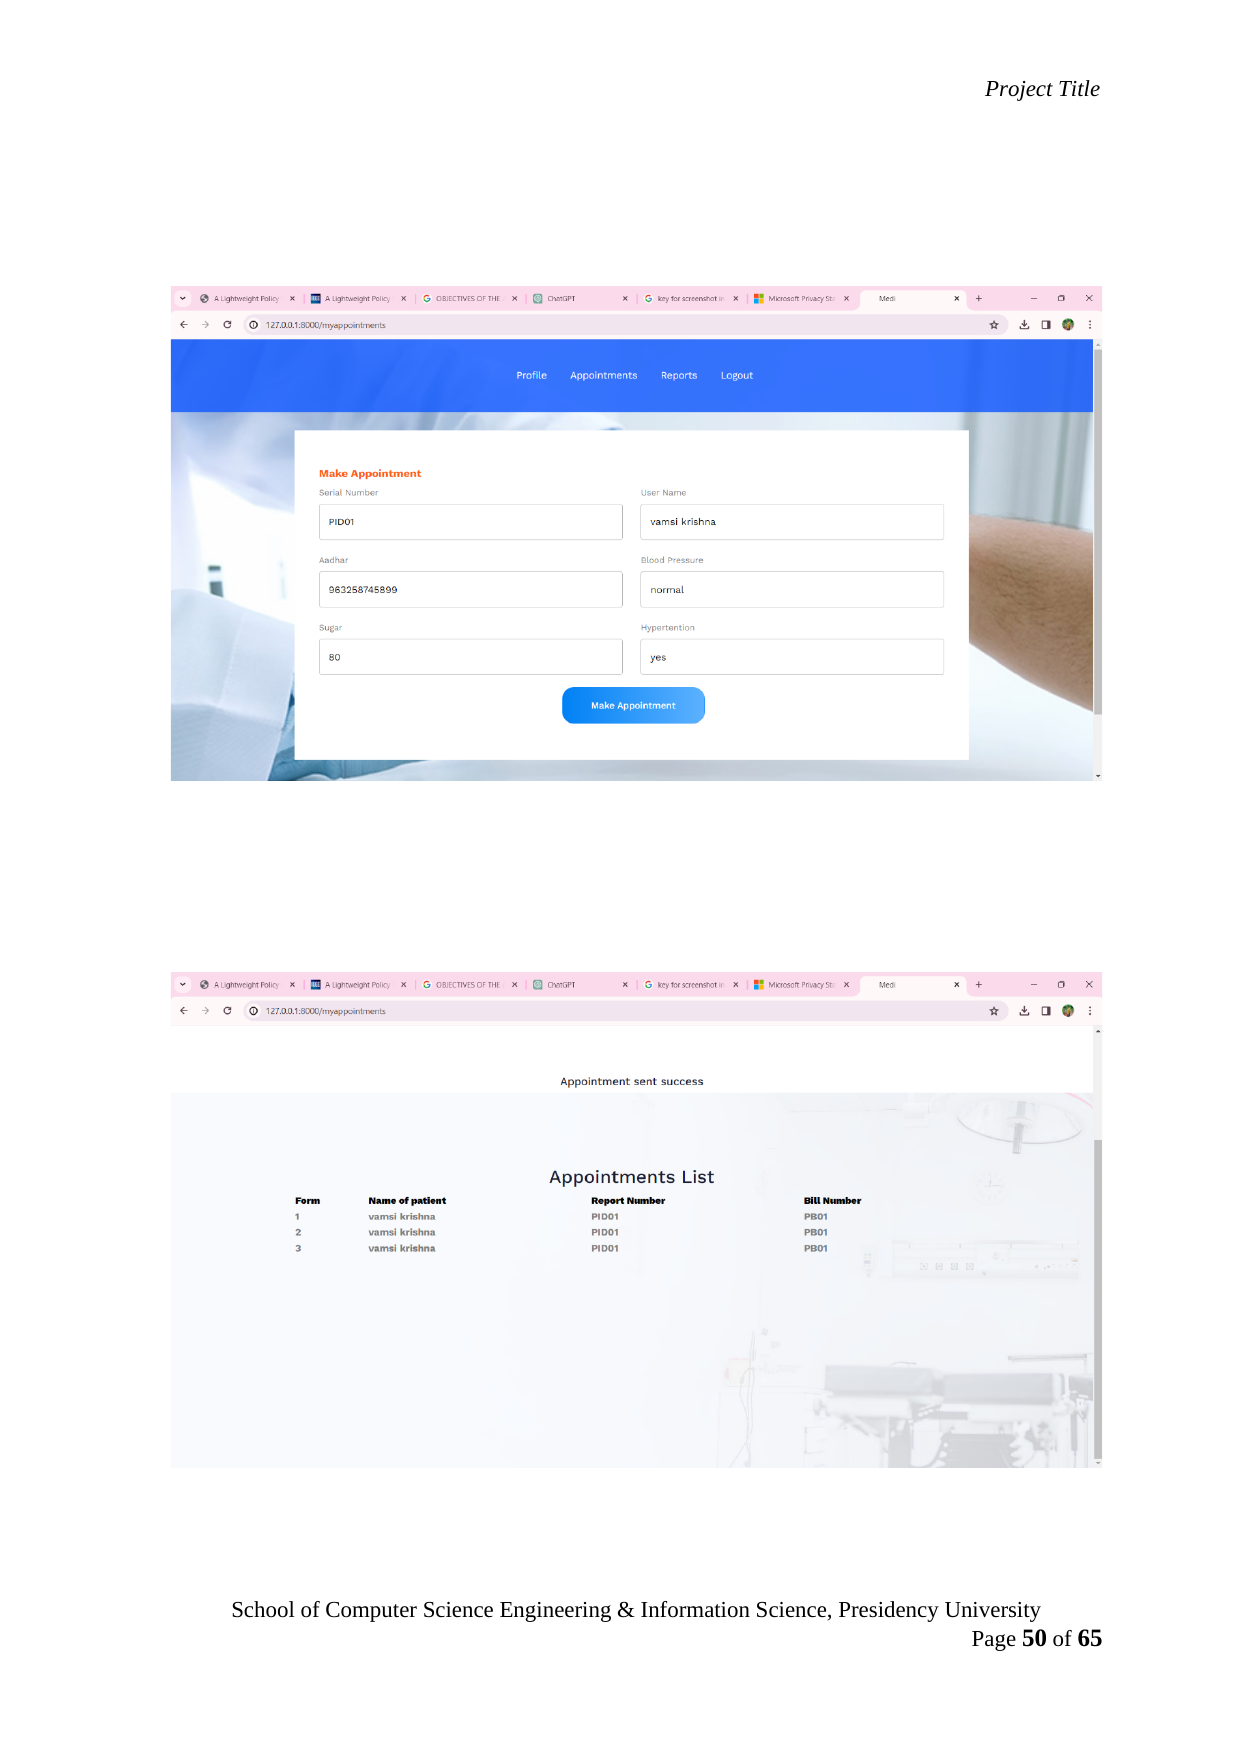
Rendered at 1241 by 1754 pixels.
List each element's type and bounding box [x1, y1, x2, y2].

picture [170, 972, 1103, 1468]
picture [170, 286, 1103, 781]
